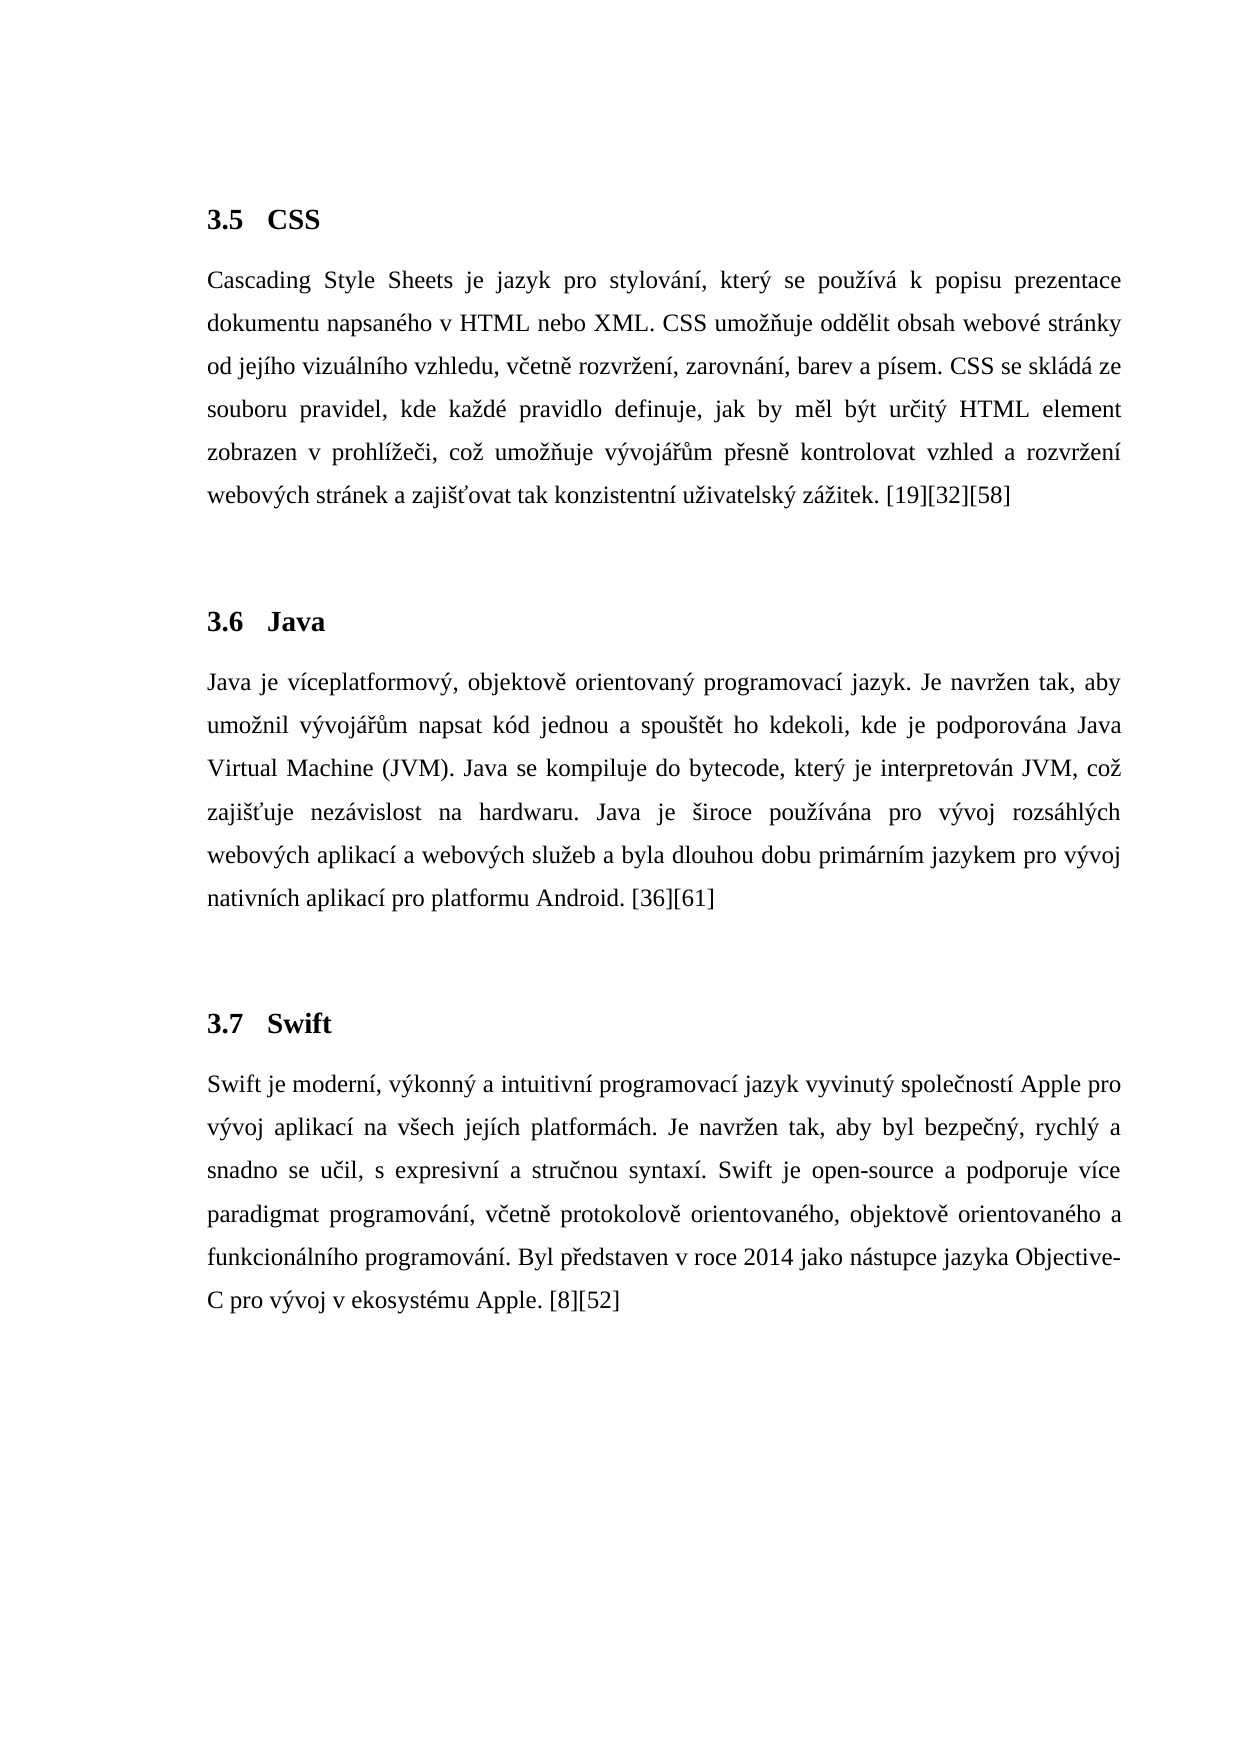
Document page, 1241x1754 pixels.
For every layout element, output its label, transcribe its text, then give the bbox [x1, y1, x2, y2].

text Java [207, 604, 1122, 638]
text Swift je moderní, výkonný a intuitivní programovací jazyk vyvinutý společností Apple pro vývoj aplikací na všech jejích platformách. Je navržen tak, aby byl bezpečný, rychlý a snadno se učil, s expresivní a stručnou syntaxí. Swift je open-source a podporuje více paradigmat programování, včetně protokolově orientovaného, objektově orientovaného a funkcionálního programování. Byl představen v roce 2014 jako nástupce jazyka Objective-C pro vývoj v ekosystému Apple. [8][52] [207, 1069, 1122, 1314]
text Swift [207, 1007, 1122, 1040]
text Cascading Style Sheets je jazyk pro stylování, který se používá k popisu prezentace dokumentu napsaného v HTML nebo XML. CSS umožňuje oddělit obsah webové stránky od jejího vizuálního vzhledu, včetně rozvržení, zarovnání, barev a písem. CSS se skládá ze souboru pravidel, kde každé pravidlo definuje, jak by měl být určitý HTML element zobrazen v prohlížeči, což umožňuje vývojářům přesně kontrolovat vzhled a rozvržení webových stránek a zajišťovat tak konzistentní uživatelský zážitek. [19][32][58] [207, 265, 1122, 509]
text CSS [207, 202, 1122, 236]
text Java je víceplatformový, objektově orientovaný programovací jazyk. Je navržen tak, aby umožnil vývojářům napsat kód jednou a spouštět ho kdekoli, kde je podporována Java Virtual Machine (JVM). Java se kompiluje do bytecode, který je interpretován JVM, což zajišťuje nezávislost na hardwaru. Java je široce používána pro vývoj rozsáhlých webových aplikací a webových služeb a byla dlouhou dobu primárním jazykem pro vývoj nativních aplikací pro platformu Android. [36][61] [207, 667, 1122, 912]
